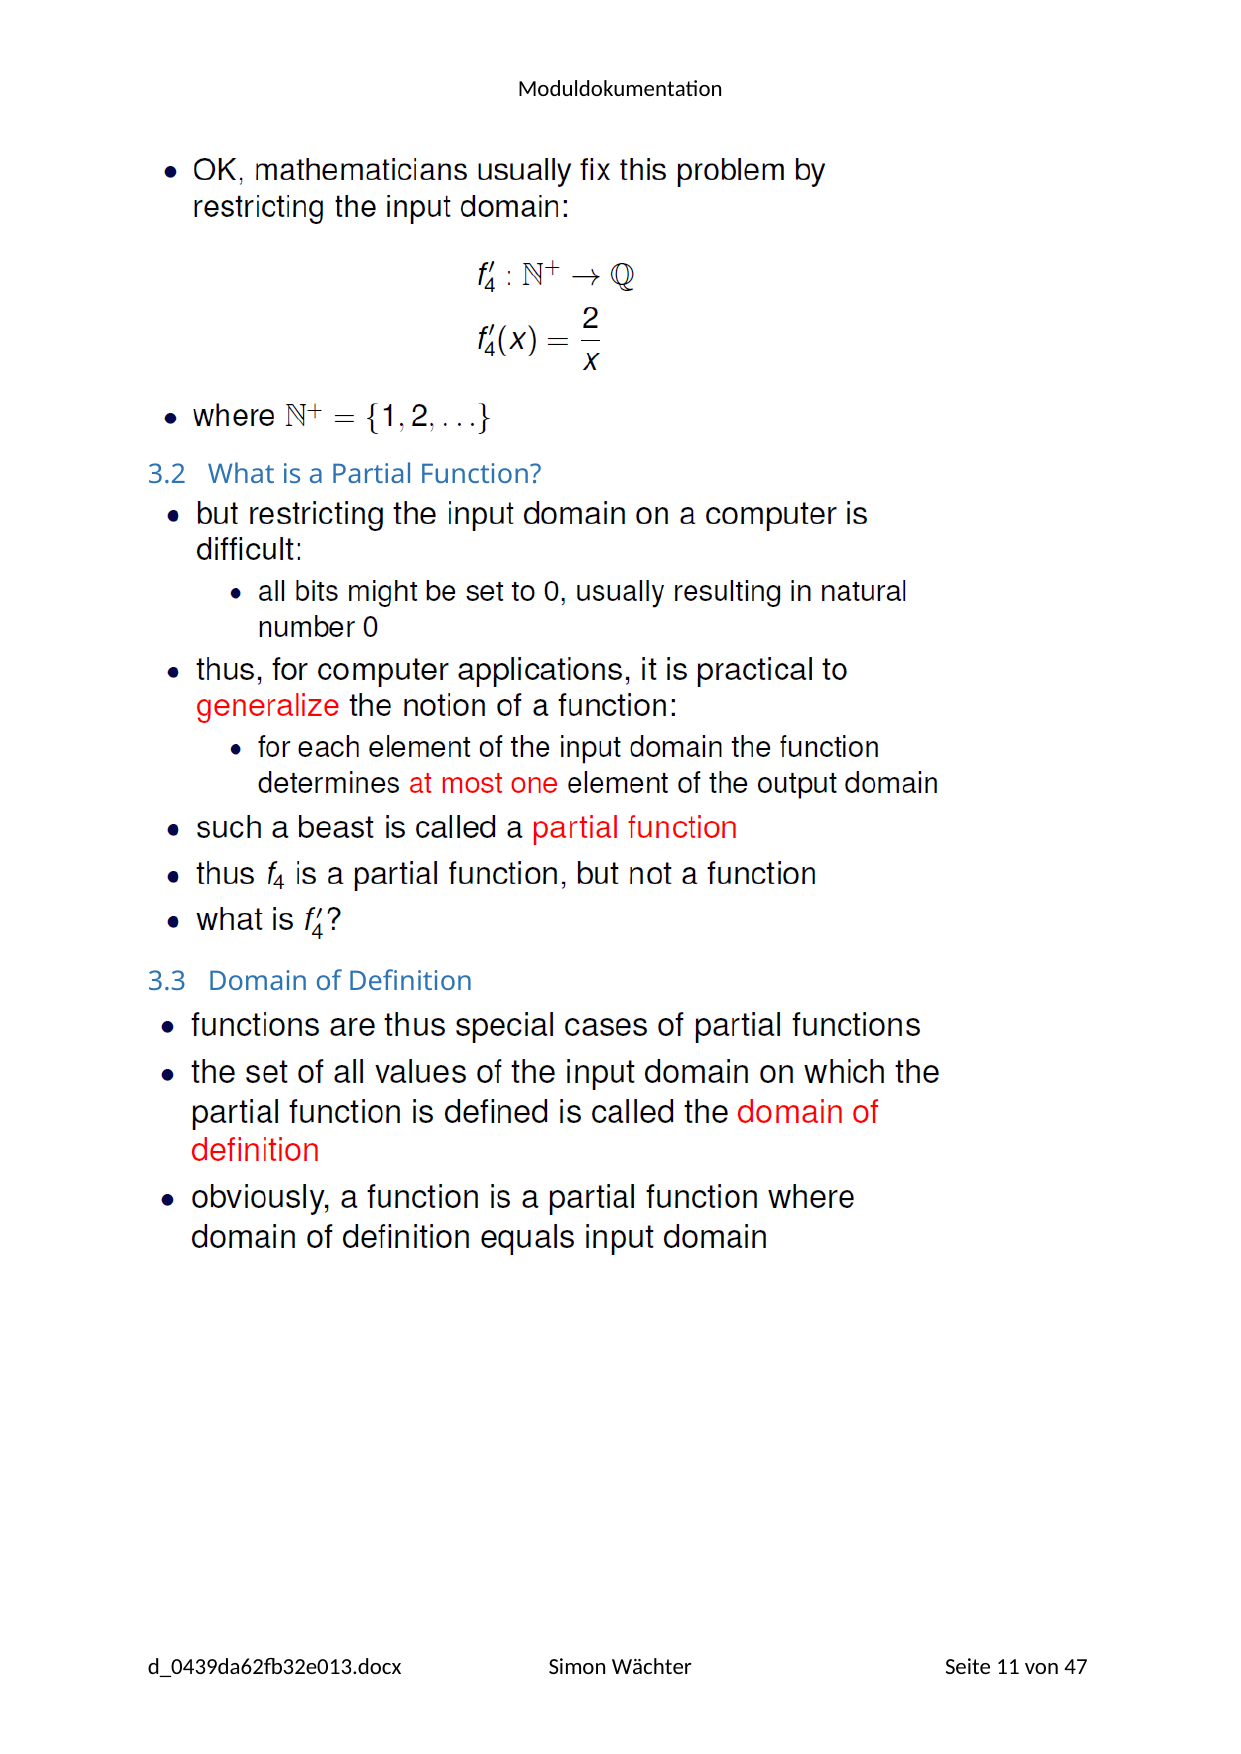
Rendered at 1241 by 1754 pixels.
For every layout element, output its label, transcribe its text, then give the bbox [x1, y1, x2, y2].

picture [147, 147, 920, 436]
subtitle What is a Partial Function? [148, 455, 1093, 492]
picture [147, 1001, 968, 1270]
picture [147, 494, 964, 943]
subtitle Domain of Definition [148, 962, 1093, 999]
